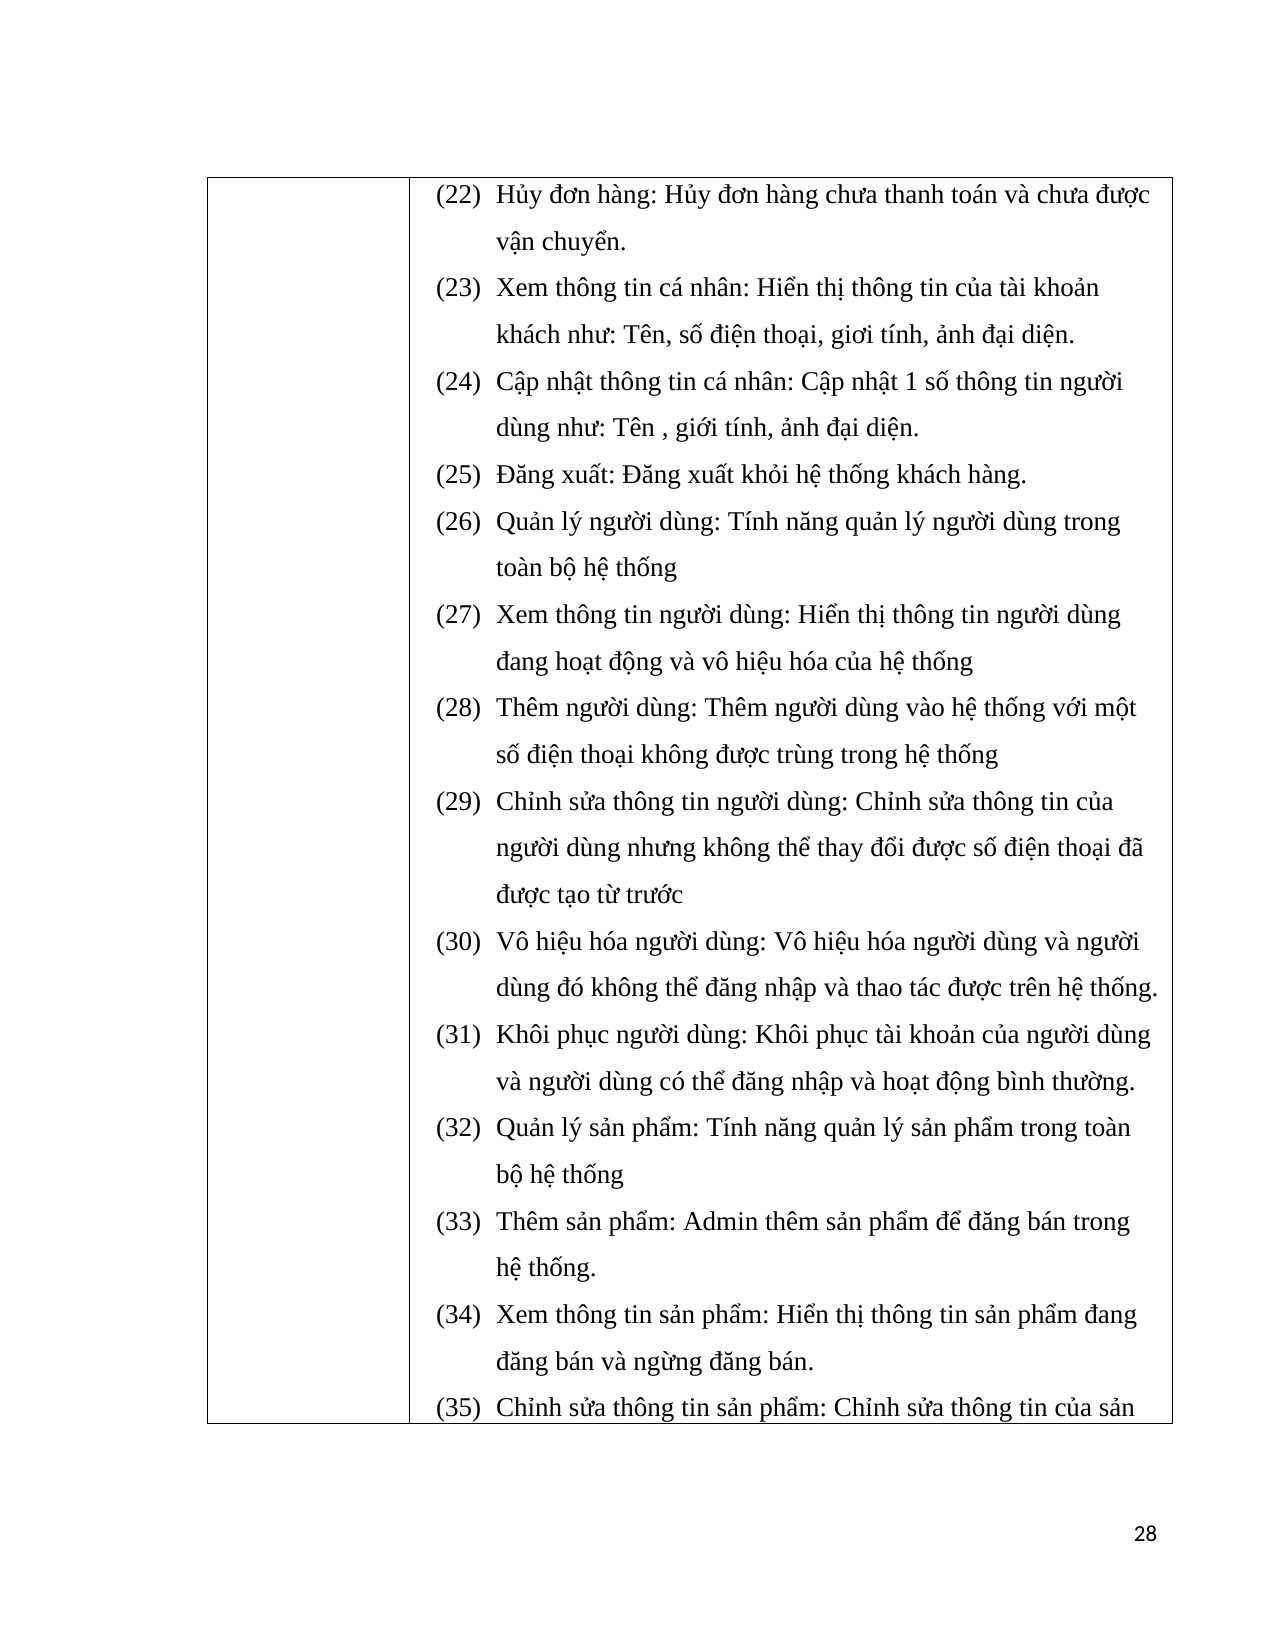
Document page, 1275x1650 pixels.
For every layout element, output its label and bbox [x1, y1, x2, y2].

table_cell [208, 178, 409, 1423]
table_cell [410, 178, 1172, 1423]
